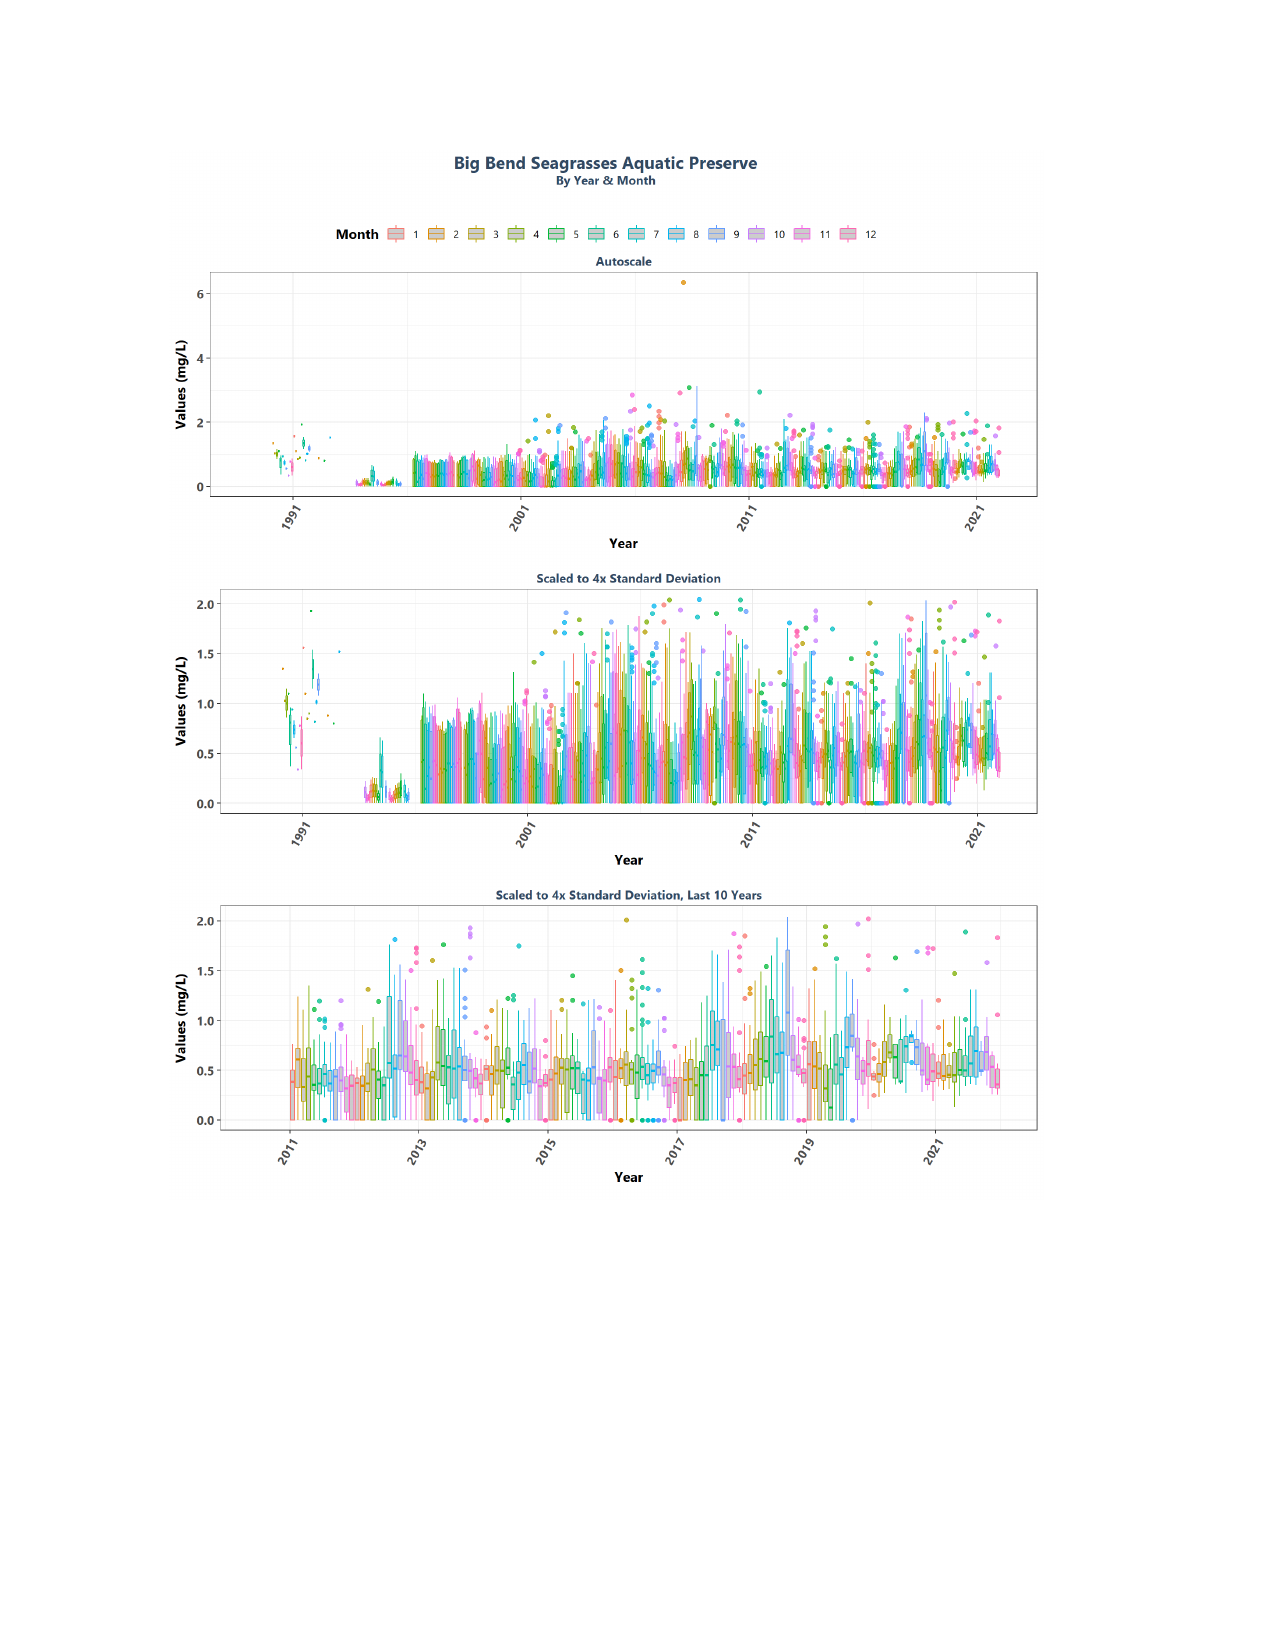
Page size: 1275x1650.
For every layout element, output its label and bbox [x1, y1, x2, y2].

picture [168, 150, 1044, 1200]
